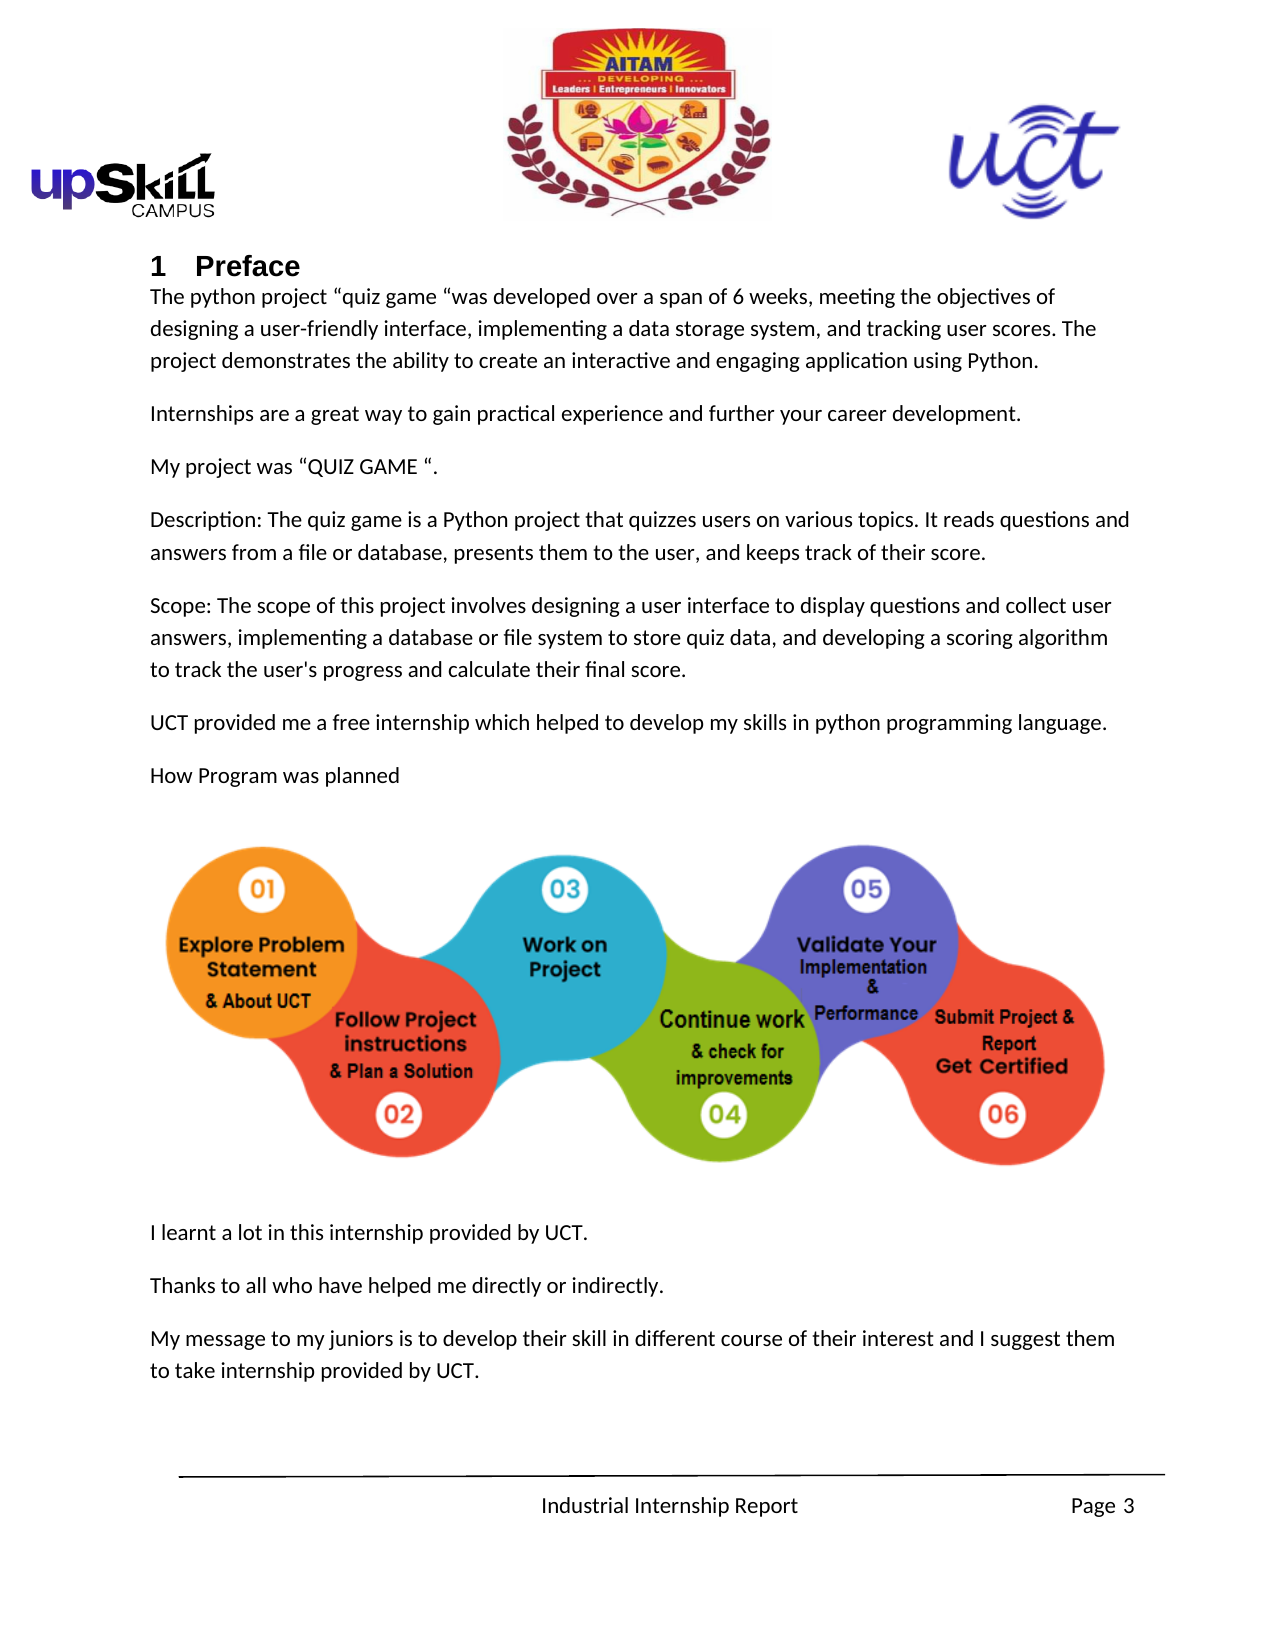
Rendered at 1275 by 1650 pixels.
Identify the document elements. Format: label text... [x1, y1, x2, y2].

text How Program was planned [150, 761, 1134, 789]
text The python project “quiz game “was developed over a span of 6 weeks, meeting the objectives of designing a user-friendly interface, implementing a data storage system, and tracking user scores. The project demonstrates the ability to create an interactive and engaging application using Python. [150, 282, 1134, 374]
text My message to my juniors is to develop their skill in different course of their interest and I suggest them to take internship provided by UCT. [150, 1324, 1134, 1384]
text My project was “QUIZ GAME “. [150, 452, 1134, 481]
text Internships are a great way to gain practical experience and further your career development. [150, 399, 1134, 427]
picture [0, 140, 246, 221]
text Scope: The scope of this project involves designing a user interface to display questions and collect user answers, implementing a database or file system to store quiz data, and developing a scoring algorithm to track the user's progress and calculate their final score. [150, 591, 1134, 683]
subtitle Preface [150, 248, 1134, 282]
picture [503, 28, 772, 221]
picture [946, 95, 1125, 221]
text I learnt a lot in this internship provided by UCT. [150, 1218, 1134, 1246]
text Description: The quiz game is a Python project that quizzes users on various topics. It reads questions and answers from a file or database, presents them to the user, and keeps track of their score. [150, 506, 1134, 566]
text UCT provided me a free internship which helped to develop my skills in python programming language. [150, 708, 1134, 736]
picture [150, 814, 1135, 1193]
text Thanks to all who have helped me directly or indirectly. [150, 1271, 1134, 1299]
